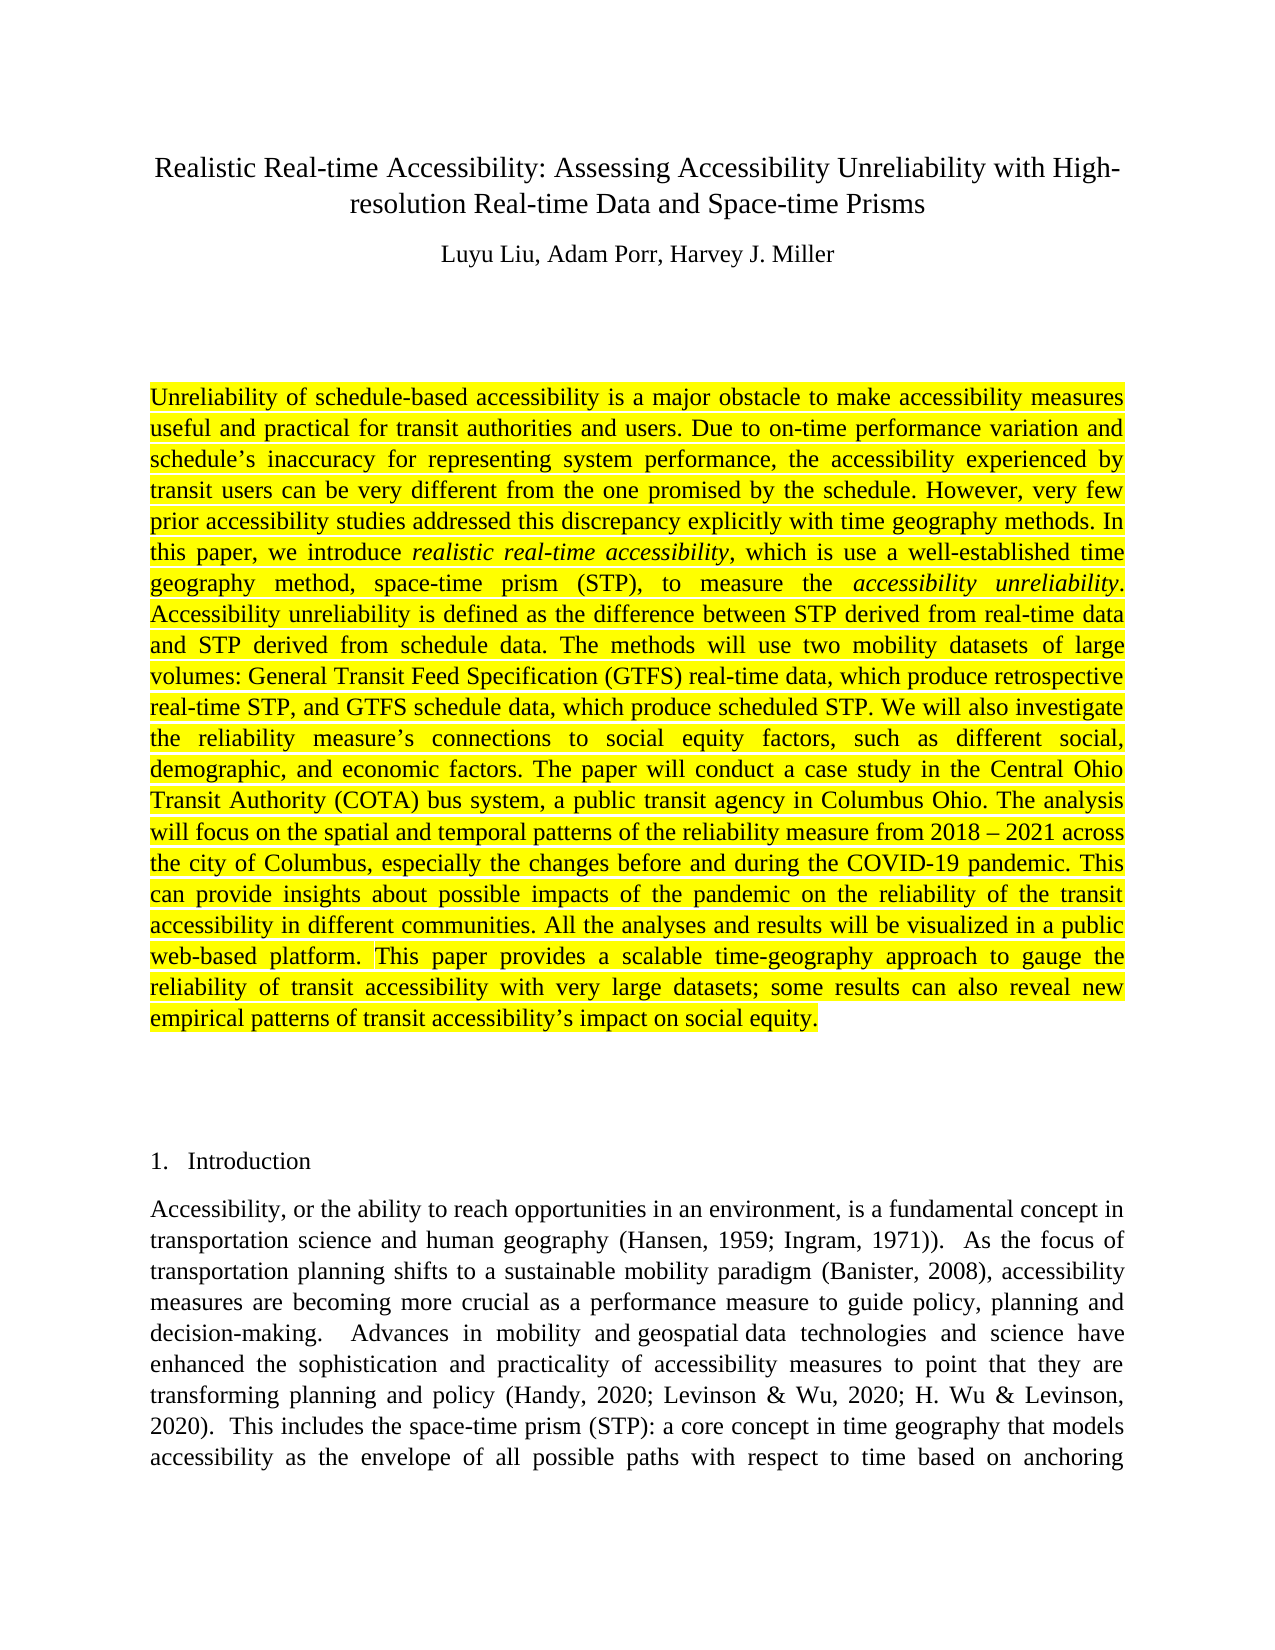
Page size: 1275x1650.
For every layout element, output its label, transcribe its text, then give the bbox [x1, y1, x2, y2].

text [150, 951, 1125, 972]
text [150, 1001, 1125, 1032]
list Introduction [150, 1146, 1125, 1175]
text Realistic Real-time Accessibility: Assessing Accessibility Unreliability with High-resolution Real-time Data and Space-time Prisms [150, 150, 1125, 220]
text Luyu Liu, Adam Porr, Harvey J. Miller [150, 239, 1125, 268]
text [150, 1194, 1125, 1471]
